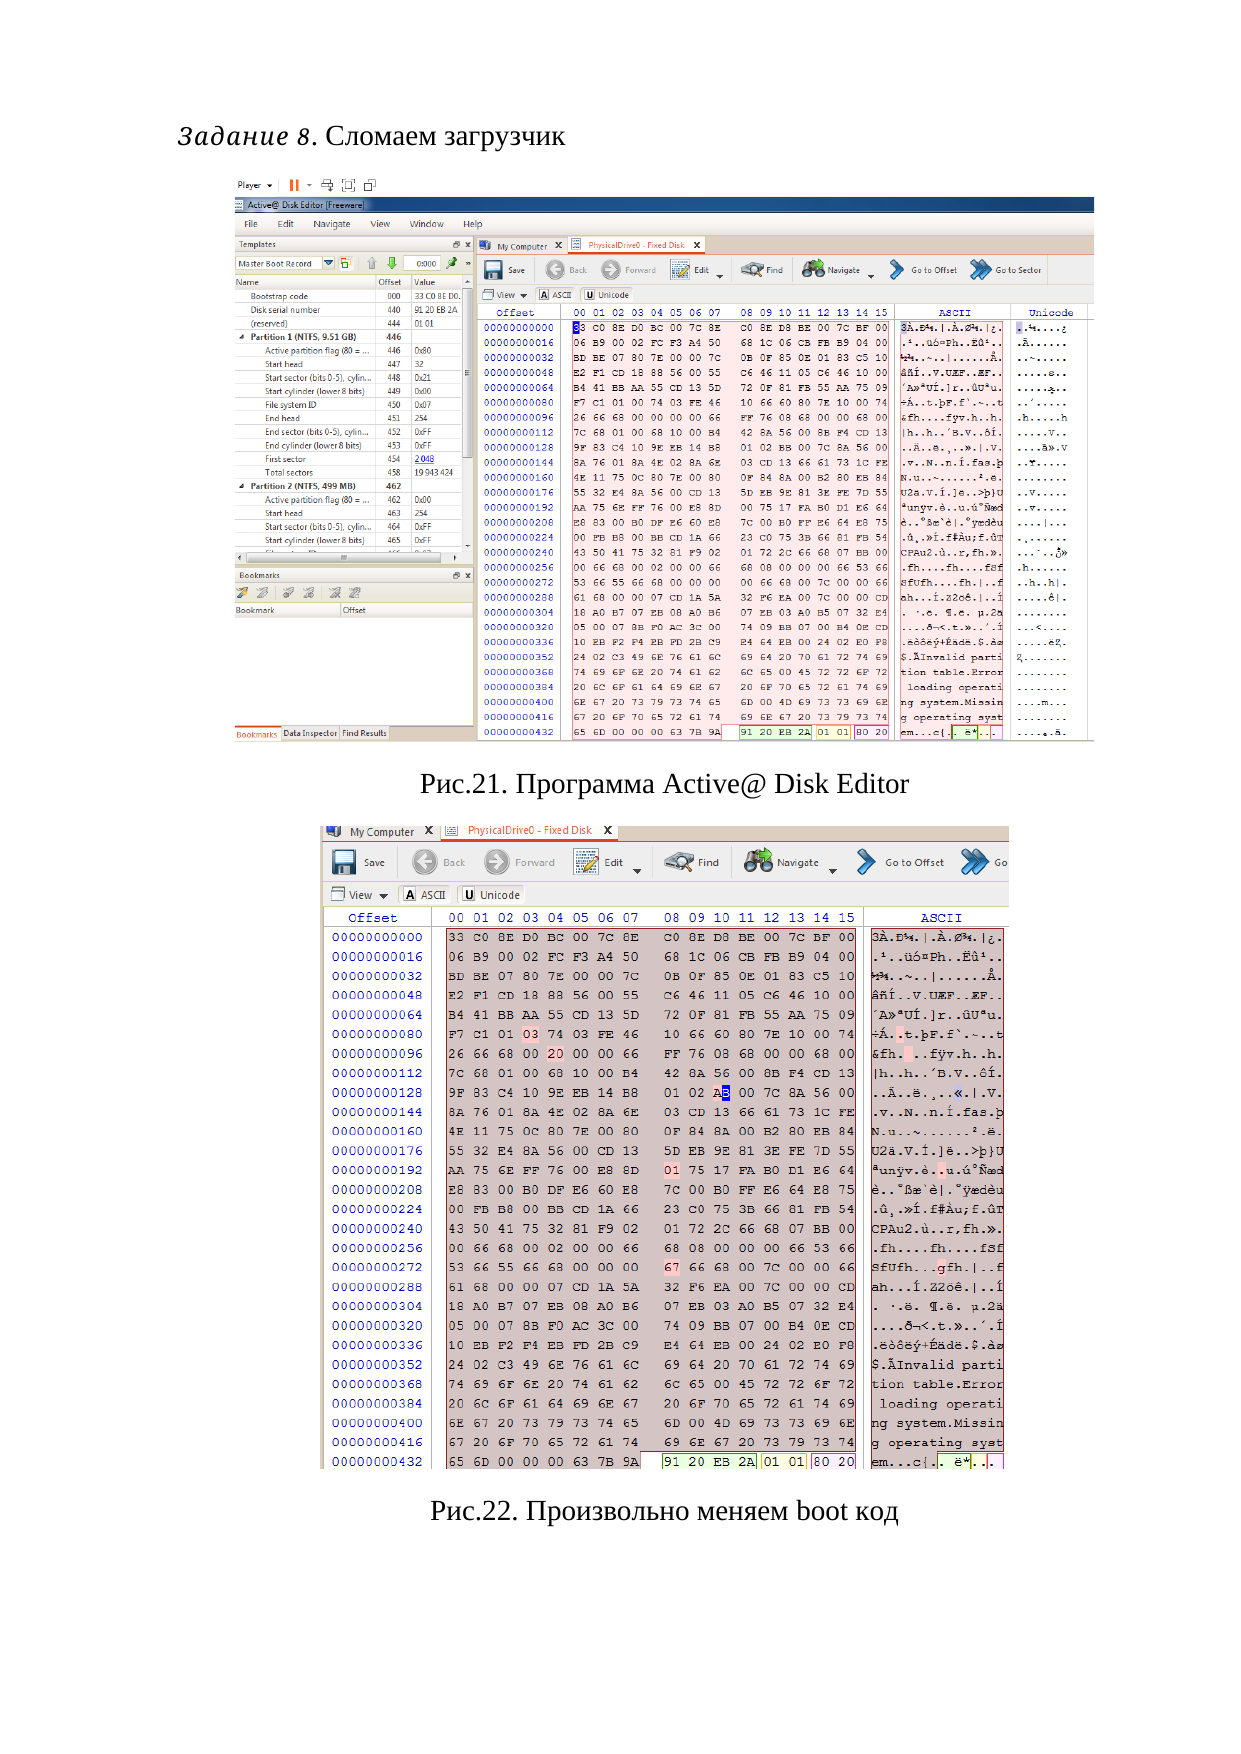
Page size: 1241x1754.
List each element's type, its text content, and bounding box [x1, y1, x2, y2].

text Рис.21. Программа Active@ Disk Editor [177, 767, 1152, 800]
picture [234, 177, 1095, 742]
text Задание 8. Сломаем загрузчик [177, 118, 1152, 152]
picture [320, 826, 1009, 1469]
text Рис.22. Произвольно меняем boot код [177, 1493, 1152, 1527]
